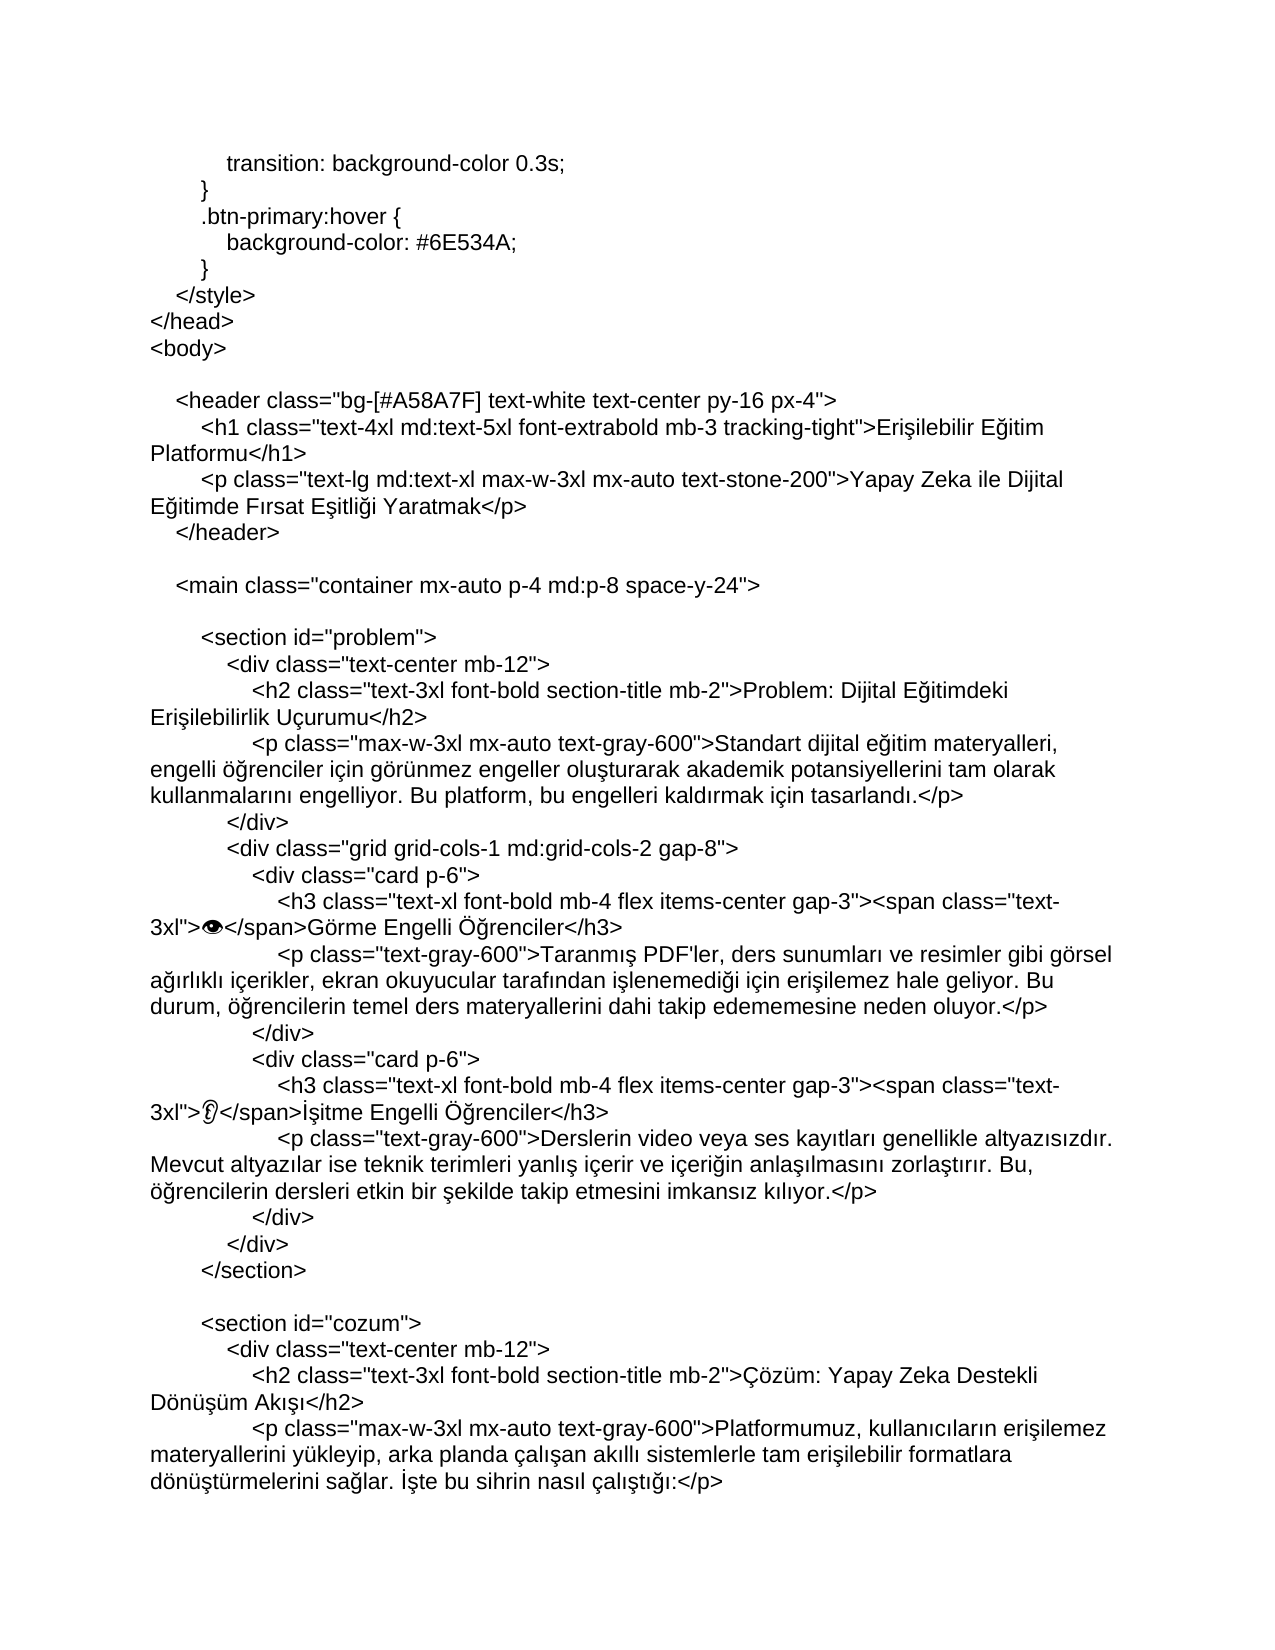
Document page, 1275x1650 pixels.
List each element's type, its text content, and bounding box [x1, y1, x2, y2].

text <p class="max-w-3xl mx-auto text-gray-600">Platformumuz, kullanıcıların erişilemez materyallerini yükleyip, arka planda çalışan akıllı sistemlerle tam erişilebilir formatlara dönüştürmelerini sağlar. İşte bu sihrin nasıl çalıştığı:</p> [150, 1415, 1125, 1494]
text } [150, 255, 1125, 282]
text <div class="card p-6"> [150, 1046, 1125, 1072]
text <section id="cozum"> [150, 1309, 1125, 1336]
text <p class="max-w-3xl mx-auto text-gray-600">Standart dijital eğitim materyalleri, engelli öğrenciler için görünmez engeller oluşturarak akademik potansiyellerini tam olarak kullanmalarını engelliyor. Bu platform, bu engelleri kaldırmak için tasarlandı.</p> [150, 730, 1125, 809]
text <div class="grid grid-cols-1 md:grid-cols-2 gap-8"> [150, 835, 1125, 862]
text <div class="text-center mb-12"> [150, 1336, 1125, 1362]
text <p class="text-gray-600">Derslerin video veya ses kayıtları genellikle altyazısızdır. Mevcut altyazılar ise teknik terimleri yanlış içerir ve içeriğin anlaşılmasını zorlaştırır. Bu, öğrencilerin dersleri etkin bir şekilde takip etmesini imkansız kılıyor.</p> [150, 1125, 1125, 1204]
text </head> [150, 308, 1125, 334]
text <div class="text-center mb-12"> [150, 651, 1125, 677]
text .btn-primary:hover { [150, 203, 1125, 229]
text <header class="bg-[#A58A7F] text-white text-center py-16 px-4"> [150, 387, 1125, 413]
text <h2 class="text-3xl font-bold section-title mb-2">Çözüm: Yapay Zeka Destekli Dönüşüm Akışı</h2> [150, 1362, 1125, 1415]
text <h1 class="text-4xl md:text-5xl font-extrabold mb-3 tracking-tight">Erişilebilir Eğitim Platformu</h1> [150, 413, 1125, 466]
text <div class="card p-6"> [150, 862, 1125, 888]
text <section id="problem"> [150, 624, 1125, 651]
text </div> [150, 1020, 1125, 1046]
text <h2 class="text-3xl font-bold section-title mb-2">Problem: Dijital Eğitimdeki Erişilebilirlik Uçurumu</h2> [150, 677, 1125, 730]
text </div> [150, 1204, 1125, 1231]
text <h3 class="text-xl font-bold mb-4 flex items-center gap-3"><span class="text-3xl">👁️</span>Görme Engelli Öğrenciler</h3> [150, 888, 1125, 941]
text </style> [150, 282, 1125, 308]
text } [150, 176, 1125, 203]
text <p class="text-lg md:text-xl max-w-3xl mx-auto text-stone-200">Yapay Zeka ile Dijital Eğitimde Fırsat Eşitliği Yaratmak</p> [150, 466, 1125, 519]
text </div> [150, 1231, 1125, 1257]
text <p class="text-gray-600">Taranmış PDF'ler, ders sunumları ve resimler gibi görsel ağırlıklı içerikler, ekran okuyucular tarafından işlenemediği için erişilemez hale geliyor. Bu durum, öğrencilerin temel ders materyallerini dahi takip edememesine neden oluyor.</p> [150, 941, 1125, 1020]
text background-color: #6E534A; [150, 229, 1125, 255]
text transition: background-color 0.3s; [150, 150, 1125, 176]
text </header> [150, 519, 1125, 545]
text <main class="container mx-auto p-4 md:p-8 space-y-24"> [150, 572, 1125, 598]
text <body> [150, 334, 1125, 361]
text </section> [150, 1257, 1125, 1283]
text </div> [150, 809, 1125, 835]
text <h3 class="text-xl font-bold mb-4 flex items-center gap-3"><span class="text-3xl">👂</span>İşitme Engelli Öğrenciler</h3> [150, 1072, 1125, 1125]
